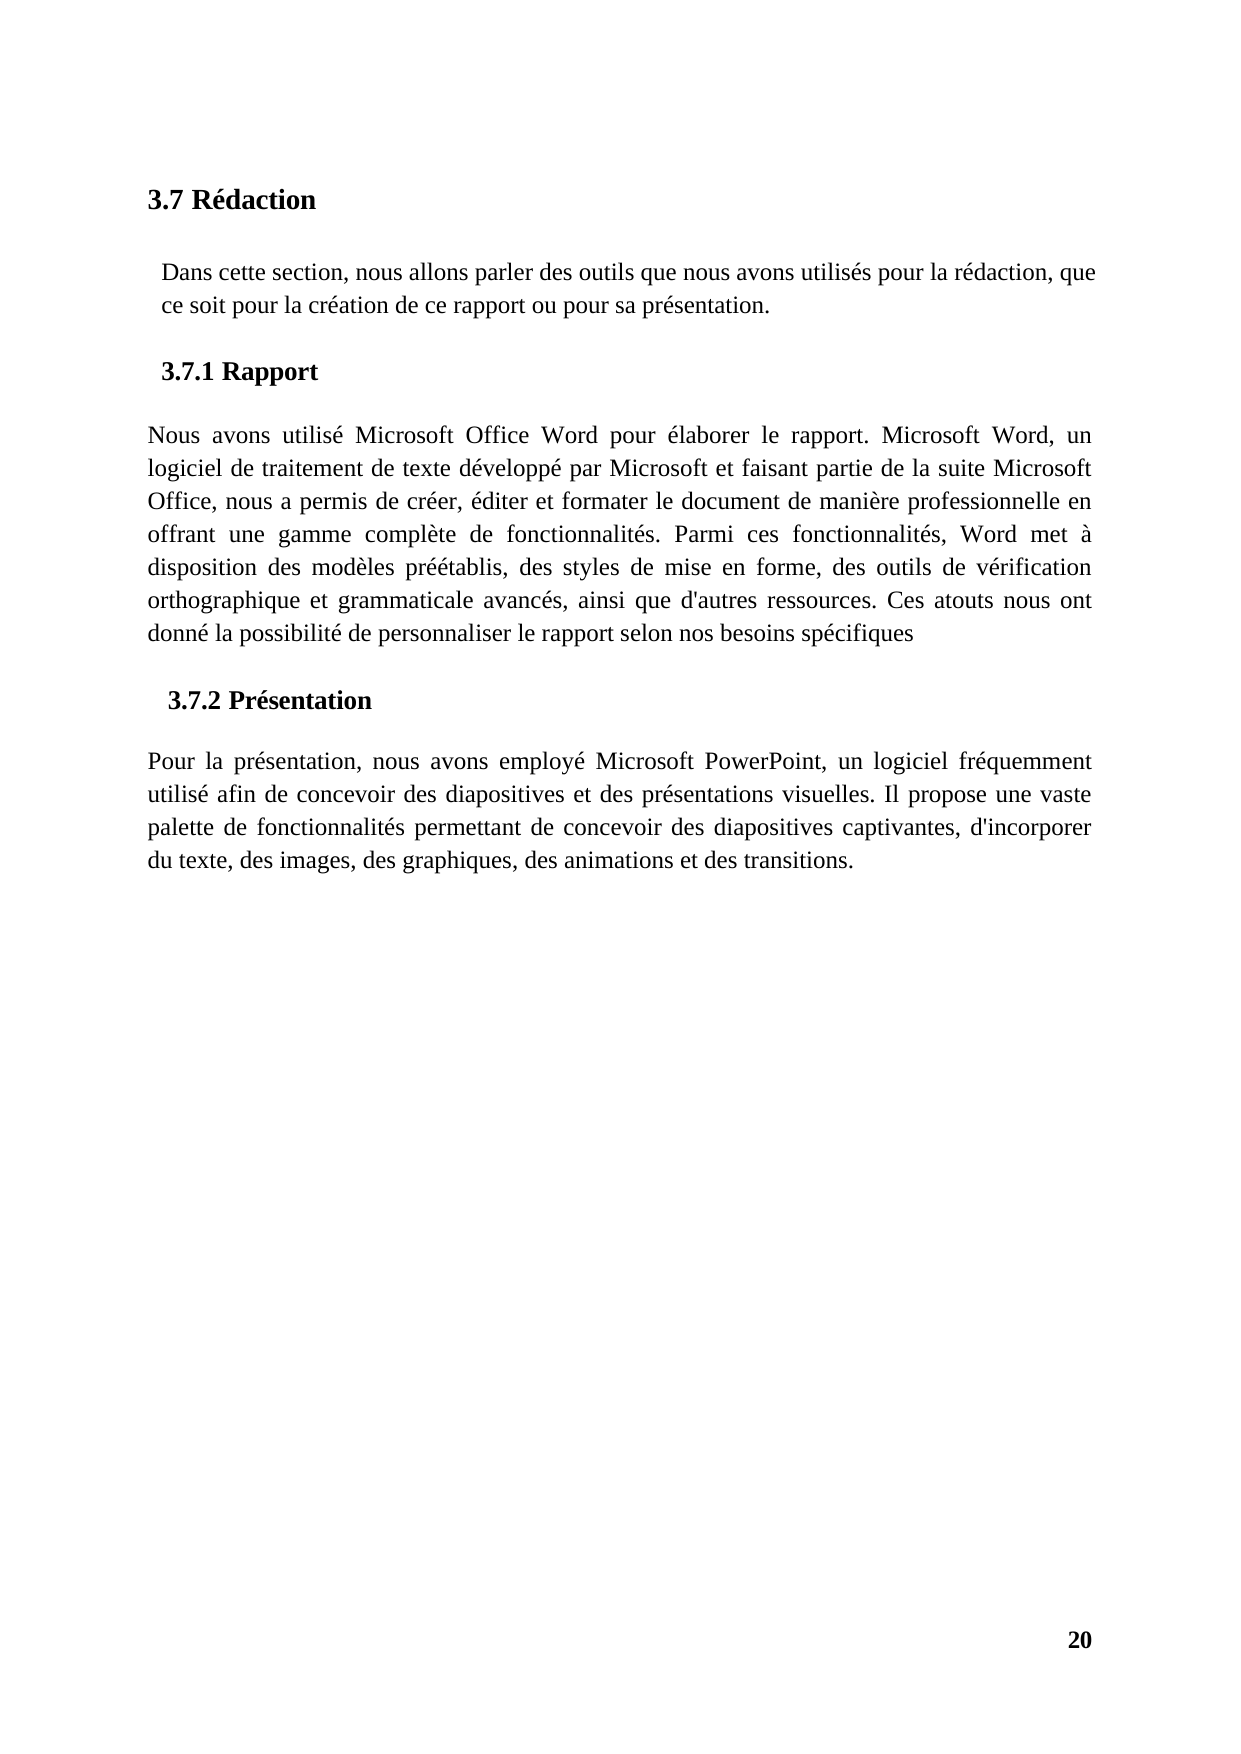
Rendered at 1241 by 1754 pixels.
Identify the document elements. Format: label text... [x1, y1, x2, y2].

text Nous avons utilisé Microsoft Office Word pour élaborer le rapport. Microsoft Word, un logiciel de traitement de texte développé par Microsoft et faisant partie de la suite Microsoft Office, nous a permis de créer, éditer et formater le document de manière professionnelle en offrant une gamme complète de fonctionnalités. Parmi ces fonctionnalités, Word met à disposition des modèles préétablis, des styles de mise en forme, des outils de vérification orthographique et grammaticale avancés, ainsi que d'autres ressources. Ces atouts nous ont donné la possibilité de personnaliser le rapport selon nos besoins spécifiques [147, 420, 1093, 647]
subtitle Rédaction [147, 183, 1234, 216]
subtitle Présentation [168, 684, 1234, 715]
subtitle Rapport [161, 356, 1234, 387]
subtitle Dans cette section, nous allons parler des outils que nous avons utilisés pour la rédaction, que [161, 257, 1234, 286]
text Pour la présentation, nous avons employé Microsoft PowerPoint, un logiciel fréquemment utilisé afin de concevoir des diapositives et des présentations visuelles. Il propose une vaste palette de fonctionnalités permettant de concevoir des diapositives captivantes, d'incorporer du texte, des images, des graphiques, des animations et des transitions. [147, 746, 1093, 874]
subtitle ce soit pour la création de ce rapport ou pour sa présentation. [161, 290, 1234, 319]
